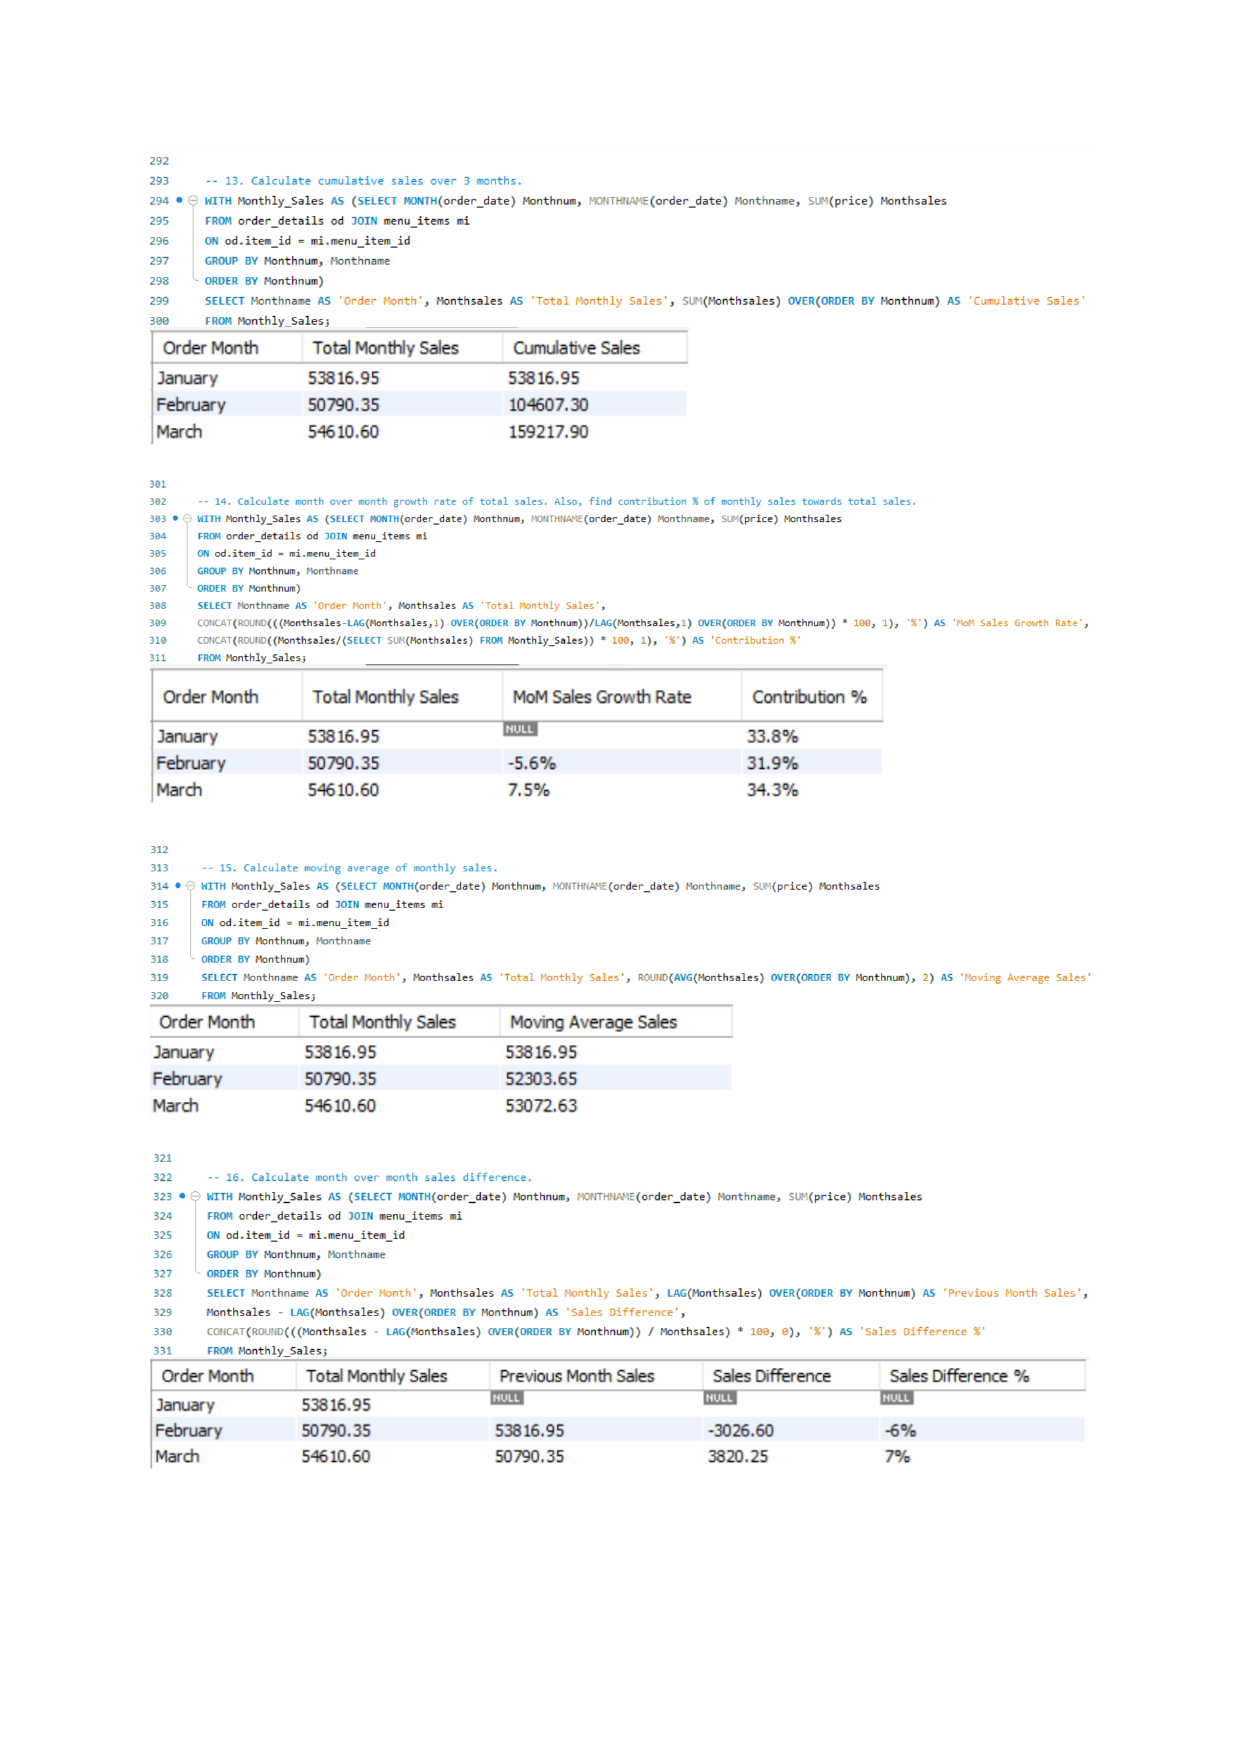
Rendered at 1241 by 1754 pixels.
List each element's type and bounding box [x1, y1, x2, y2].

picture [150, 476, 1095, 813]
picture [150, 1150, 1091, 1476]
picture [150, 150, 1095, 448]
picture [150, 841, 1095, 1122]
